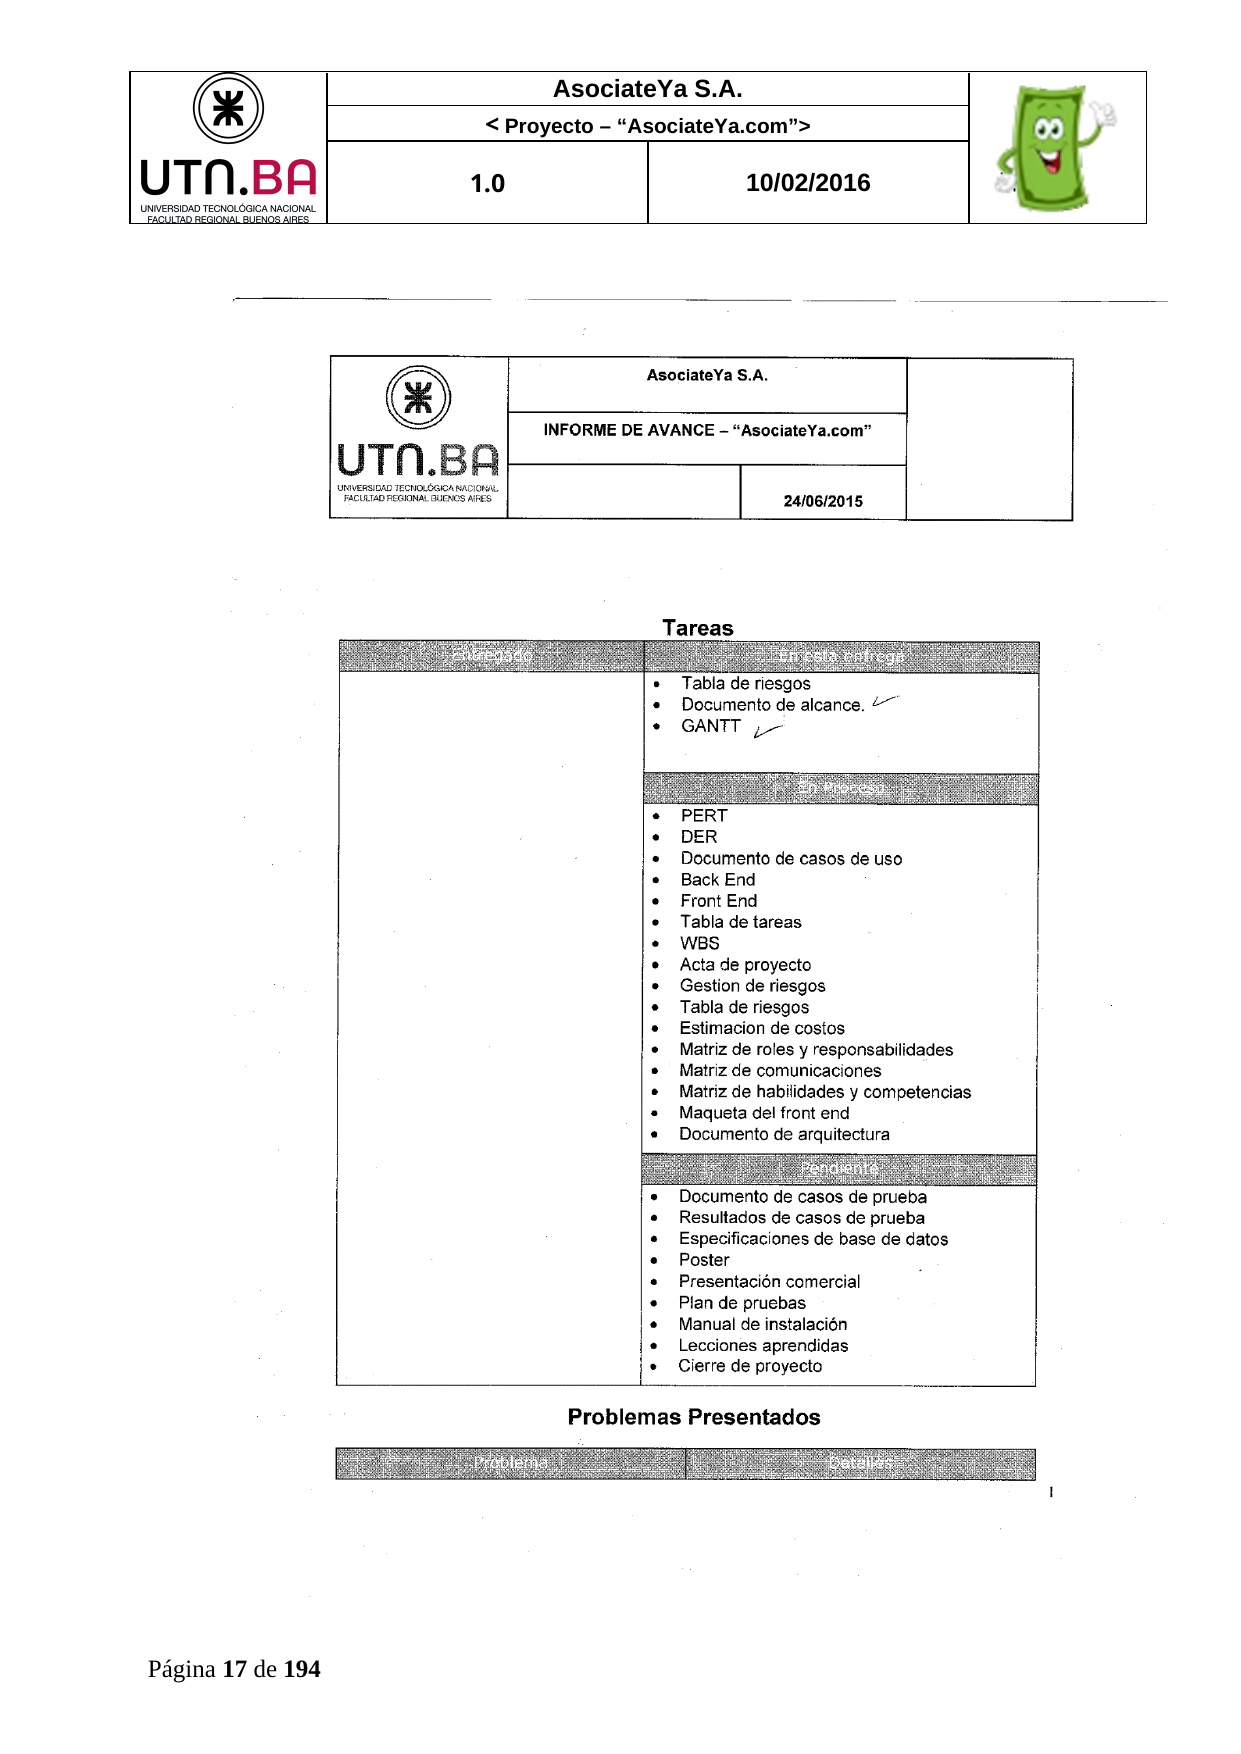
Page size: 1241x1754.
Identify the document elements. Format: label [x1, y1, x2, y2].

picture [141, 72, 316, 223]
picture [222, 295, 1168, 1607]
picture [982, 78, 1126, 217]
